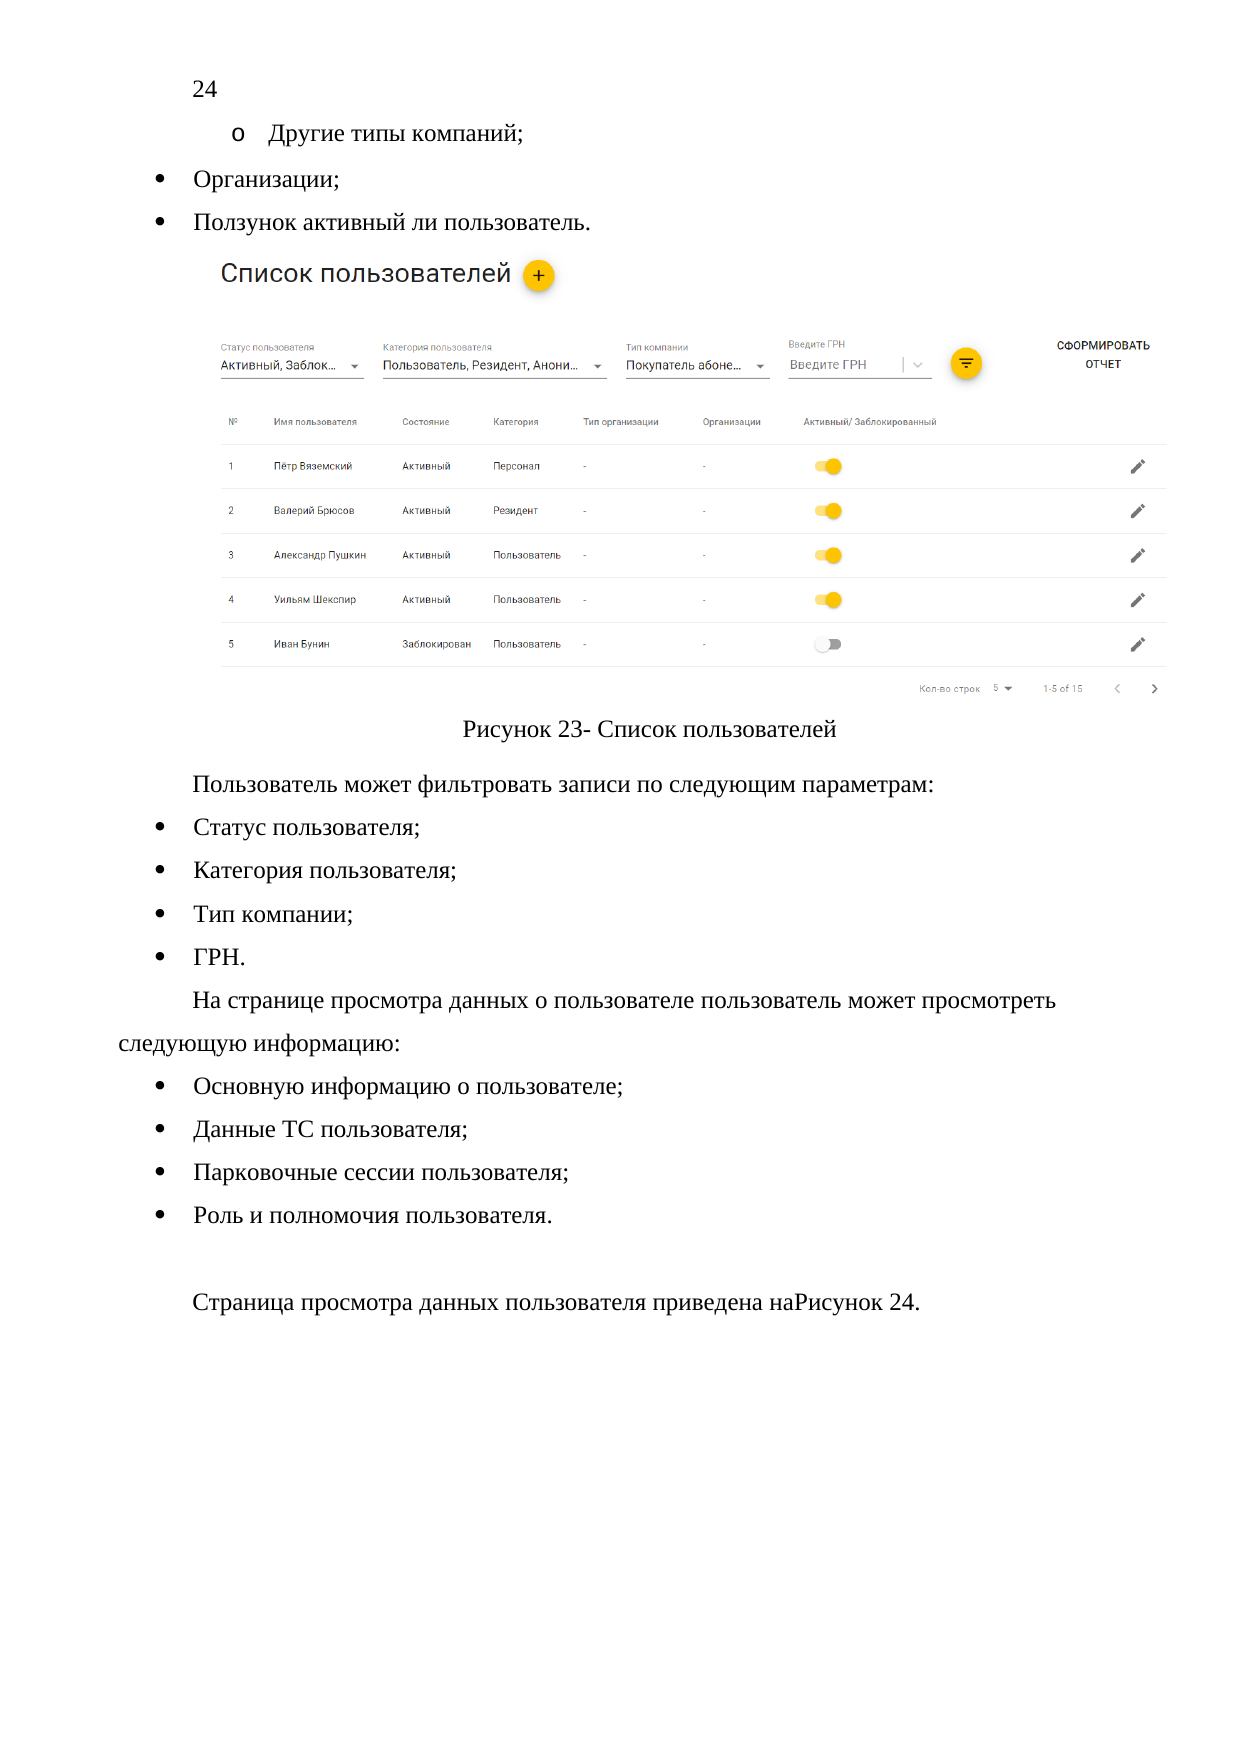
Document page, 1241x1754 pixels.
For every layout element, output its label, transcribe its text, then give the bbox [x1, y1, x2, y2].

list Парковочные сессии пользователя; [156, 1157, 1181, 1186]
list Ползунок активный ли пользователь. [156, 207, 1181, 236]
list ГРН. [156, 942, 1181, 971]
text На странице просмотра данных о пользователе пользователь может просмотреть следующую информацию: [118, 985, 1181, 1057]
list Тип компании; [156, 899, 1181, 927]
list Основную информацию о пользователе; [156, 1071, 1181, 1100]
list Категория пользователя; [156, 856, 1181, 884]
list Организации; [156, 164, 1181, 193]
text Страница просмотра данных пользователя приведена на рисунке 24. [118, 1287, 1181, 1316]
list Данные ТС пользователя; [156, 1114, 1181, 1143]
picture [192, 250, 1167, 700]
list Роль и полномочия пользователя. [156, 1201, 1181, 1229]
list Статус пользователя; [156, 812, 1181, 841]
list Другие типы компаний; [231, 118, 1181, 149]
text Рисунок 23- Список пользователей [118, 714, 1181, 742]
text Пользователь может фильтровать записи по следующим параметрам: [118, 769, 1181, 798]
